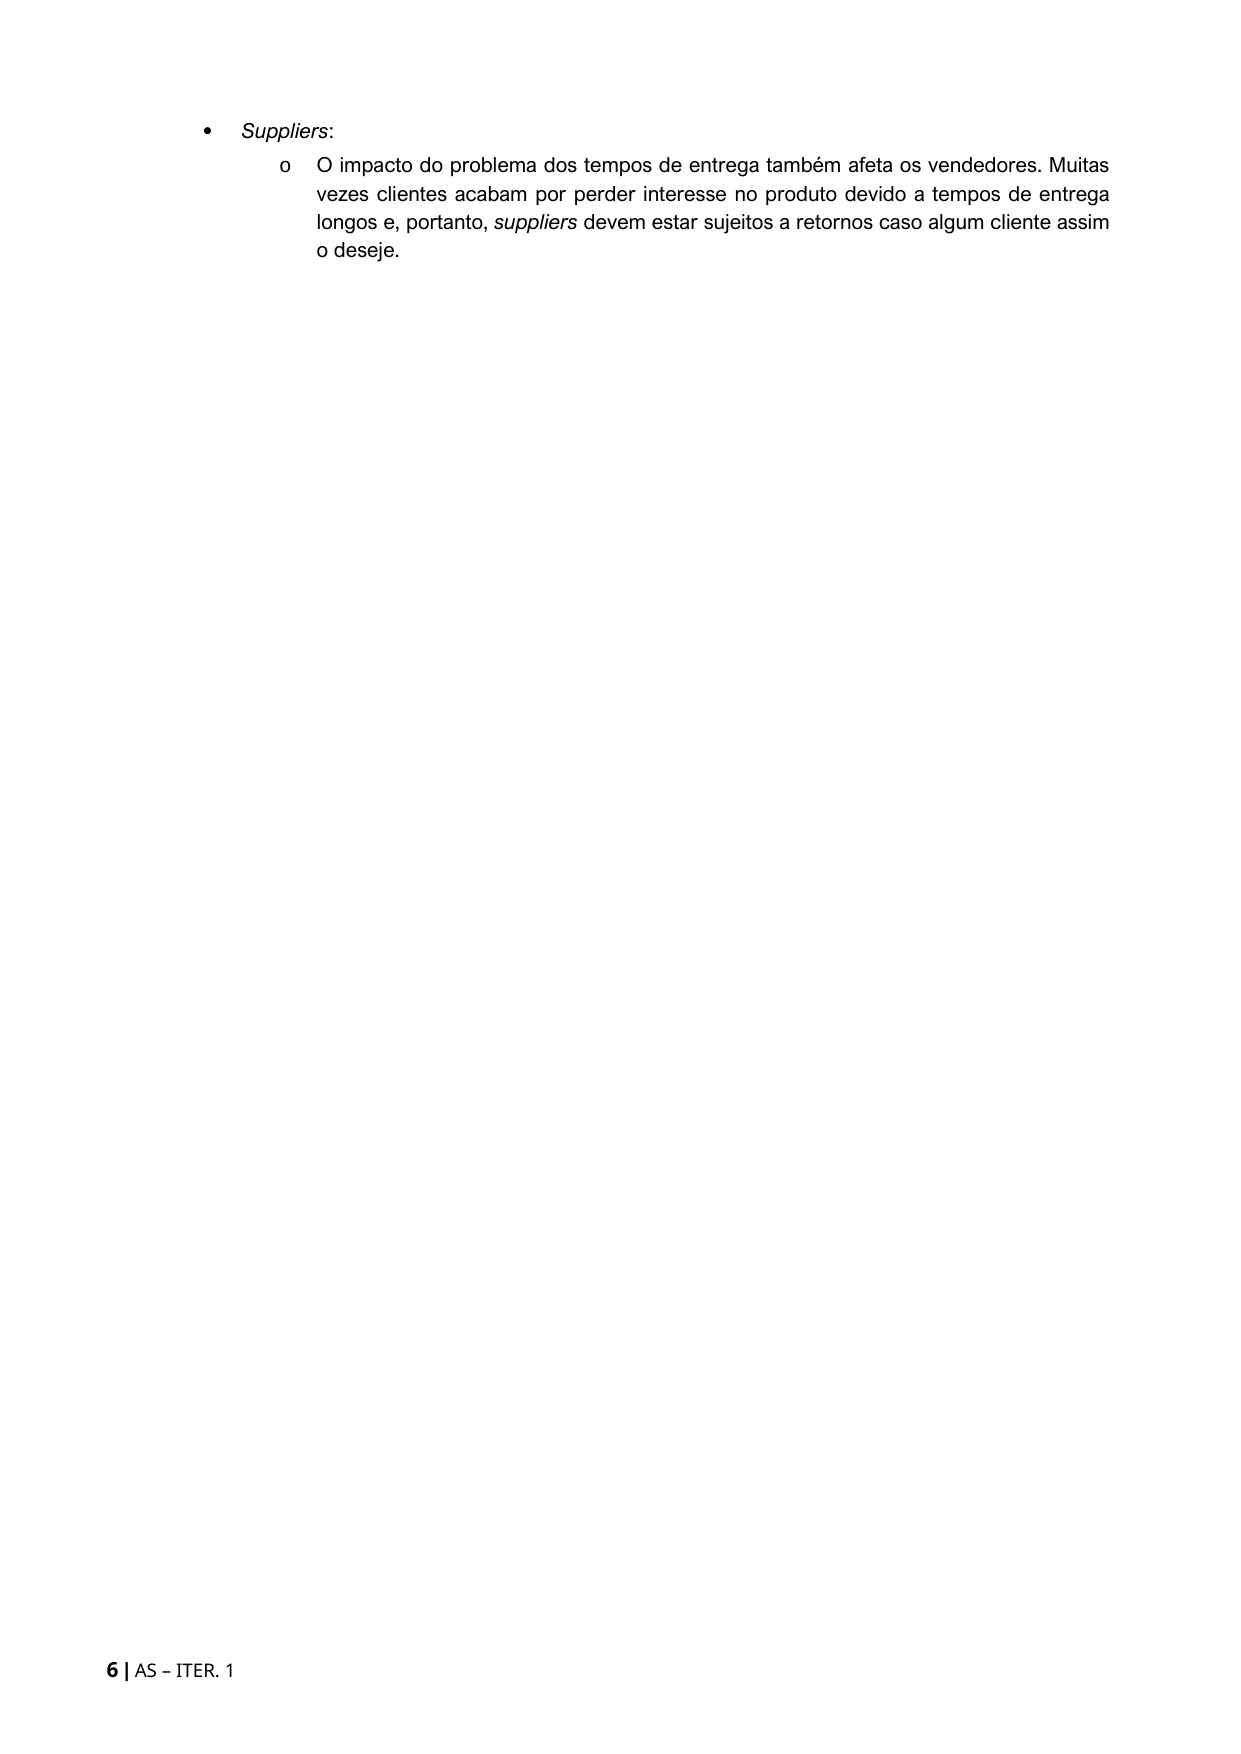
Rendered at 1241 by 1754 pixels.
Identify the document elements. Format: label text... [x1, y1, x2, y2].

list Suppliers: [204, 118, 1110, 143]
list O impacto do problema dos tempos de entrega também afeta os vendedores. Muitas vezes clientes acabam por perder interesse no produto devido a tempos de entrega longos e, portanto, suppliers devem estar sujeitos a retornos caso algum cliente assim o deseje. [279, 152, 1110, 262]
